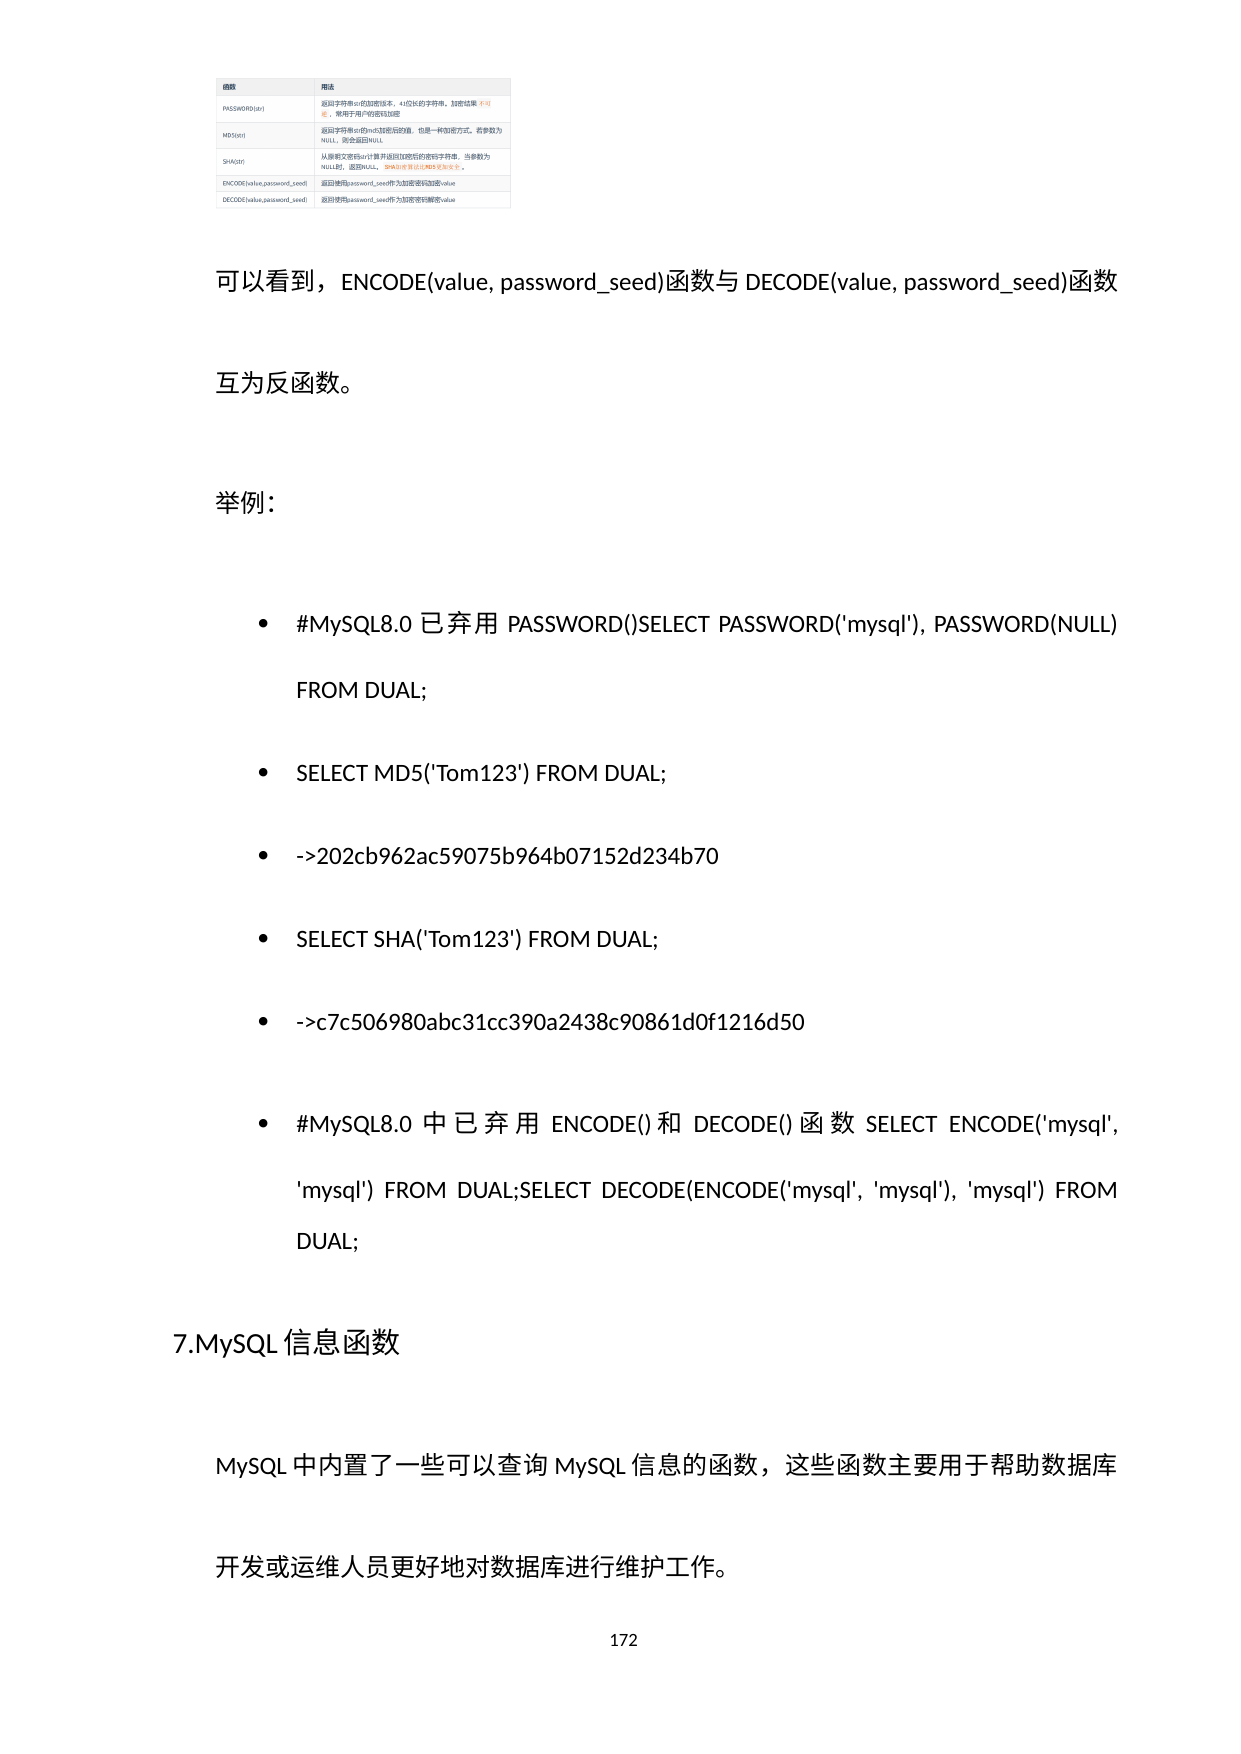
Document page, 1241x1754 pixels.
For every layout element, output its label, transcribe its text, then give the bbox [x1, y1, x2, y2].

picture [216, 78, 512, 209]
list #MySQL8.0中已弃用ENCODE()和DECODE()函数SELECT ENCODE('mysql', 'mysql') FROM DUAL;SELECT DECODE(ENCODE('mysql', 'mysql'), 'mysql') FROM DUAL; [259, 1088, 1118, 1258]
list SELECT SHA('Tom123') FROM DUAL; [259, 922, 1118, 956]
subtitle 可以看到，ENCODE(value, password_seed)函数与DECODE(value, password_seed)函数互为反函数。 [215, 246, 1118, 415]
list ->202cb962ac59075b964b07152d234b70 [259, 838, 1118, 872]
list ->c7c506980abc31cc390a2438c90861d0f1216d50 [259, 1005, 1118, 1039]
list #MySQL8.0已弃用PASSWORD()SELECT PASSWORD('mysql'), PASSWORD(NULL) FROM DUAL; [259, 587, 1118, 706]
subtitle 举例： [215, 467, 1118, 535]
subtitle MySQL中内置了一些可以查询MySQL信息的函数，这些函数主要用于帮助数据库开发或运维人员更好地对数据库进行维护工作。 [215, 1430, 1118, 1600]
list SELECT MD5('Tom123') FROM DUAL; [259, 755, 1118, 789]
subtitle 7.MySQL信息函数 [172, 1307, 1118, 1375]
